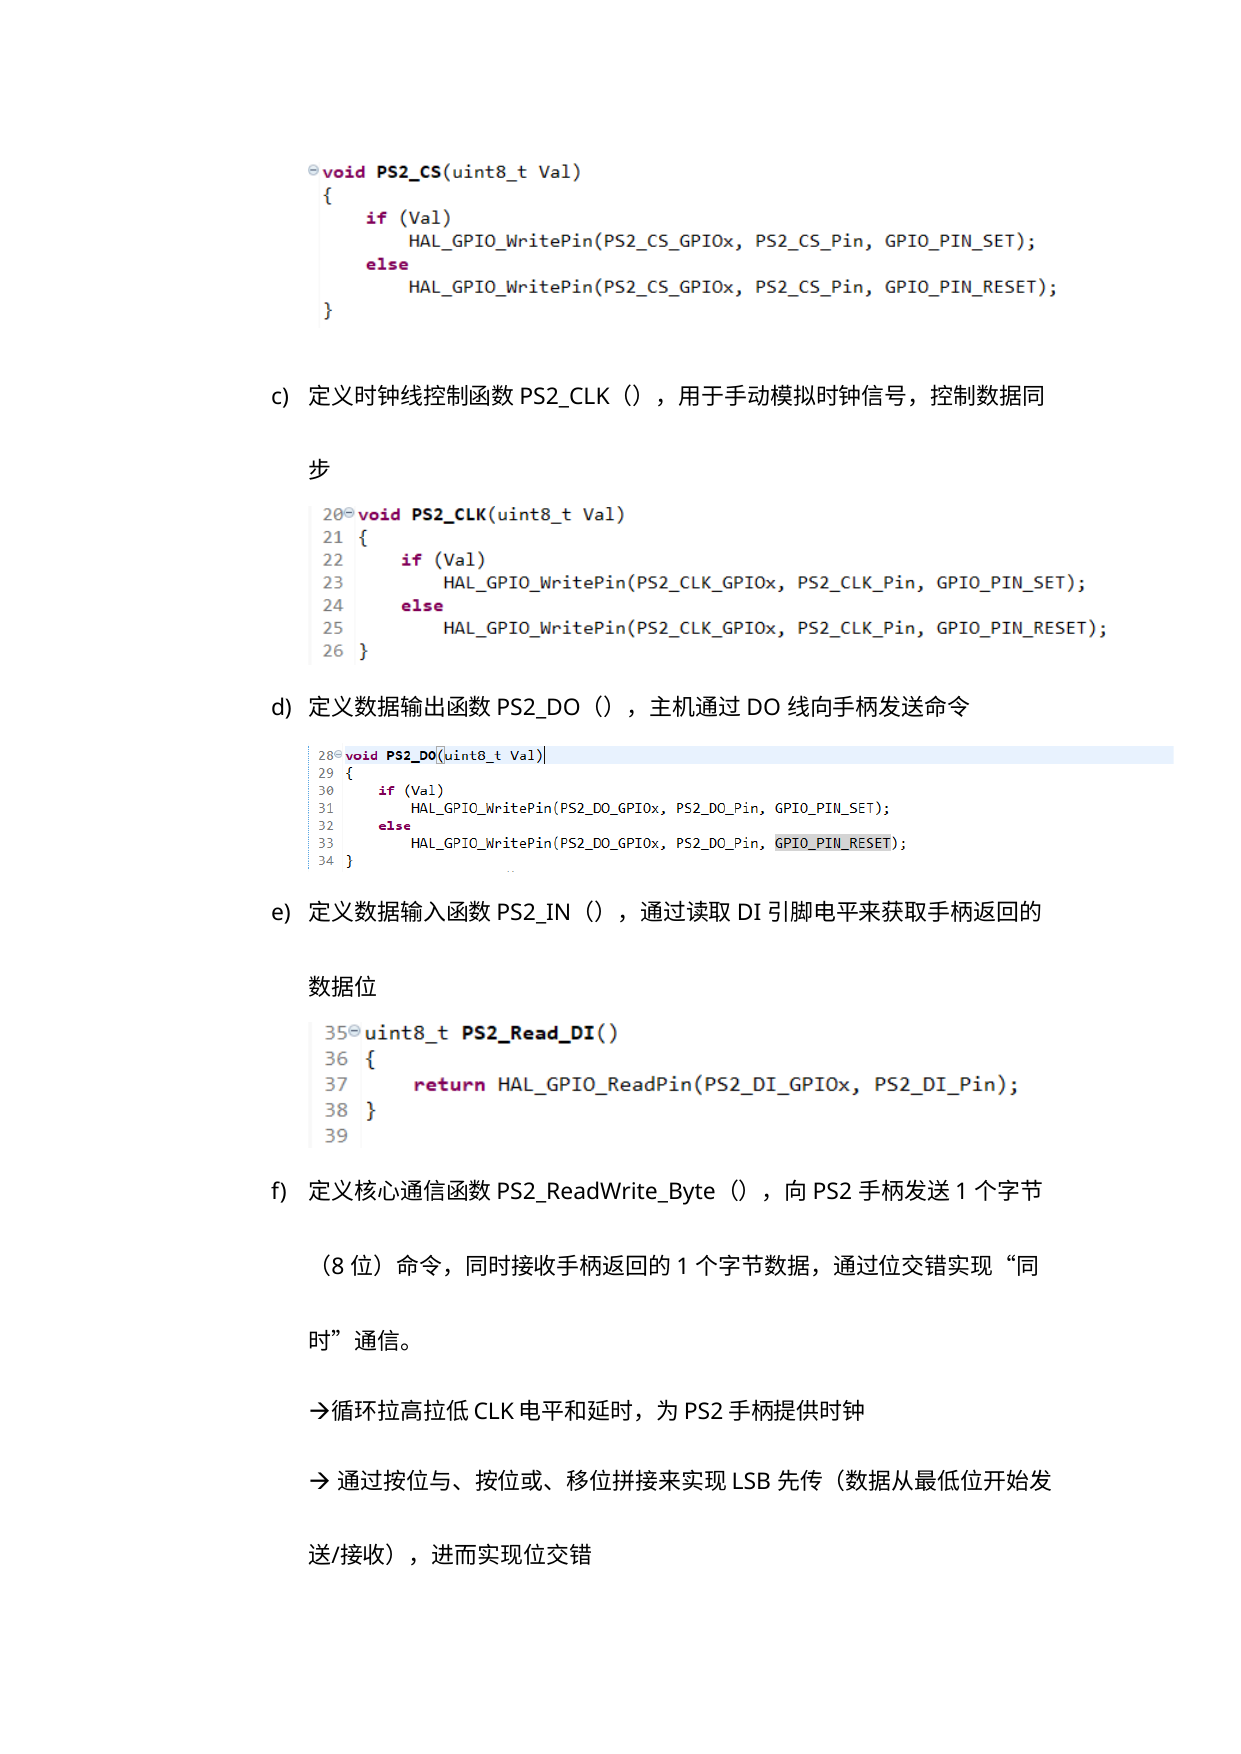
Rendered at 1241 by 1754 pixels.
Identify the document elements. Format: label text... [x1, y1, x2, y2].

picture [308, 1022, 1174, 1148]
picture [308, 506, 1174, 665]
list 定义时钟线控制函数PS2_CLK（），用于手动模拟时钟信号，控制数据同步 [271, 362, 1053, 501]
list 定义数据输出函数PS2_DO（），主机通过 DO 线向手柄发送命令 [271, 673, 1053, 738]
picture [308, 162, 1174, 328]
list 通过按位与、按位或、移位拼接来实现LSB 先传（数据从最低位开始发送/接收），进而实现位交错 [308, 1447, 1053, 1586]
list 定义核心通信函数PS2_ReadWrite_Byte（），向 PS2 手柄发送 1 个字节（8 位）命令，同时接收手柄返回的 1 个字节数据，通过位交错实现“同时”通信。 [271, 1157, 1053, 1372]
list 循环拉高拉低CLK电平和延时，为PS2手柄提供时钟 [308, 1377, 1053, 1442]
list 定义数据输入函数PS2_IN（），通过读取 DI 引脚电平来获取手柄返回的数据位 [271, 878, 1053, 1018]
picture [308, 743, 1174, 872]
